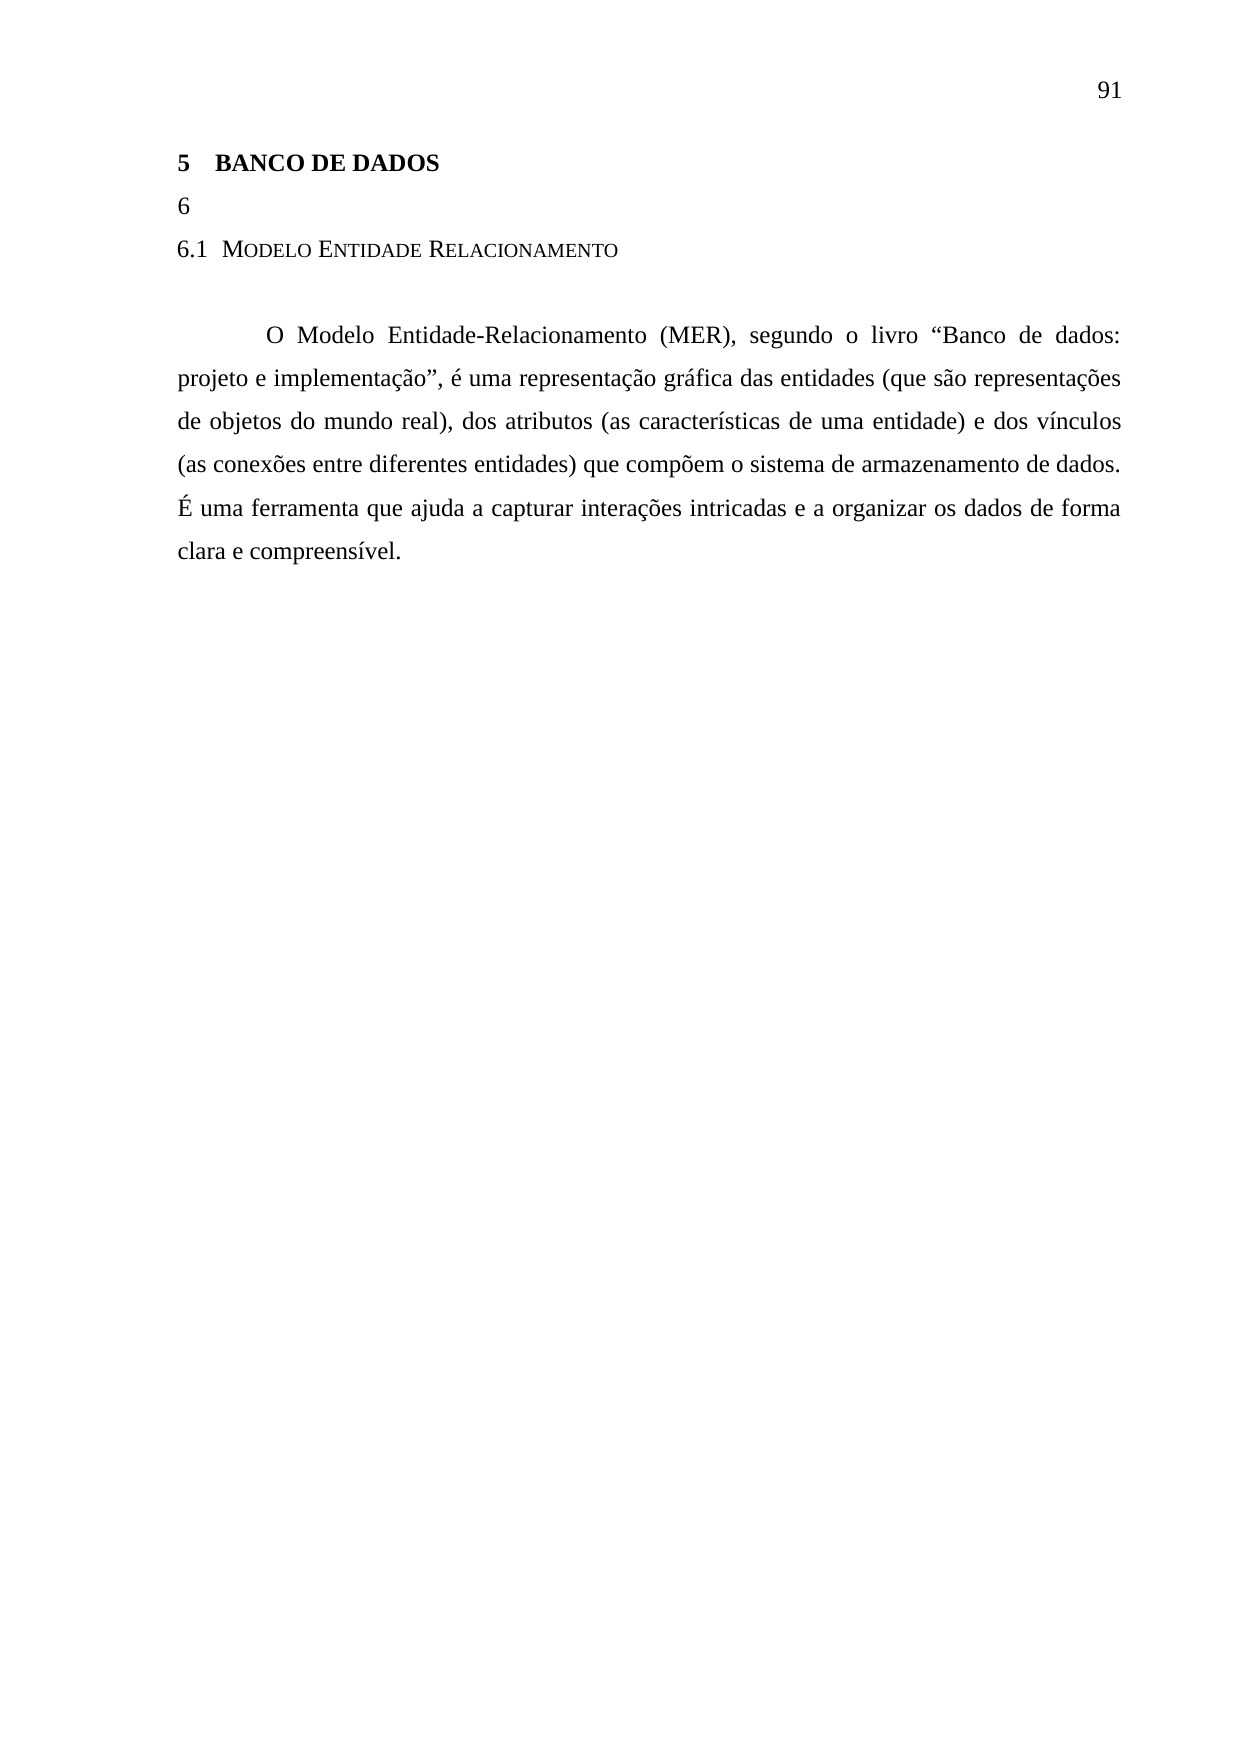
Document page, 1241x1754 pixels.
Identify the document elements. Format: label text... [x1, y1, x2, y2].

subtitle BANCO DE DADOS [177, 148, 1122, 176]
subtitle Modelo Entidade Relacionamento [177, 234, 1122, 263]
text O Modelo Entidade-Relacionamento (MER), segundo o livro “Banco de dados: projeto e implementação”, é uma representação gráfica das entidades (que são representações de objetos do mundo real), dos atributos (as características de uma entidade) e dos vínculos (as conexões entre diferentes entidades) que compõem o sistema de armazenamento de dados. É uma ferramenta que ajuda a capturar interações intricadas e a organizar os dados de forma clara e compreensível. [177, 320, 1122, 564]
